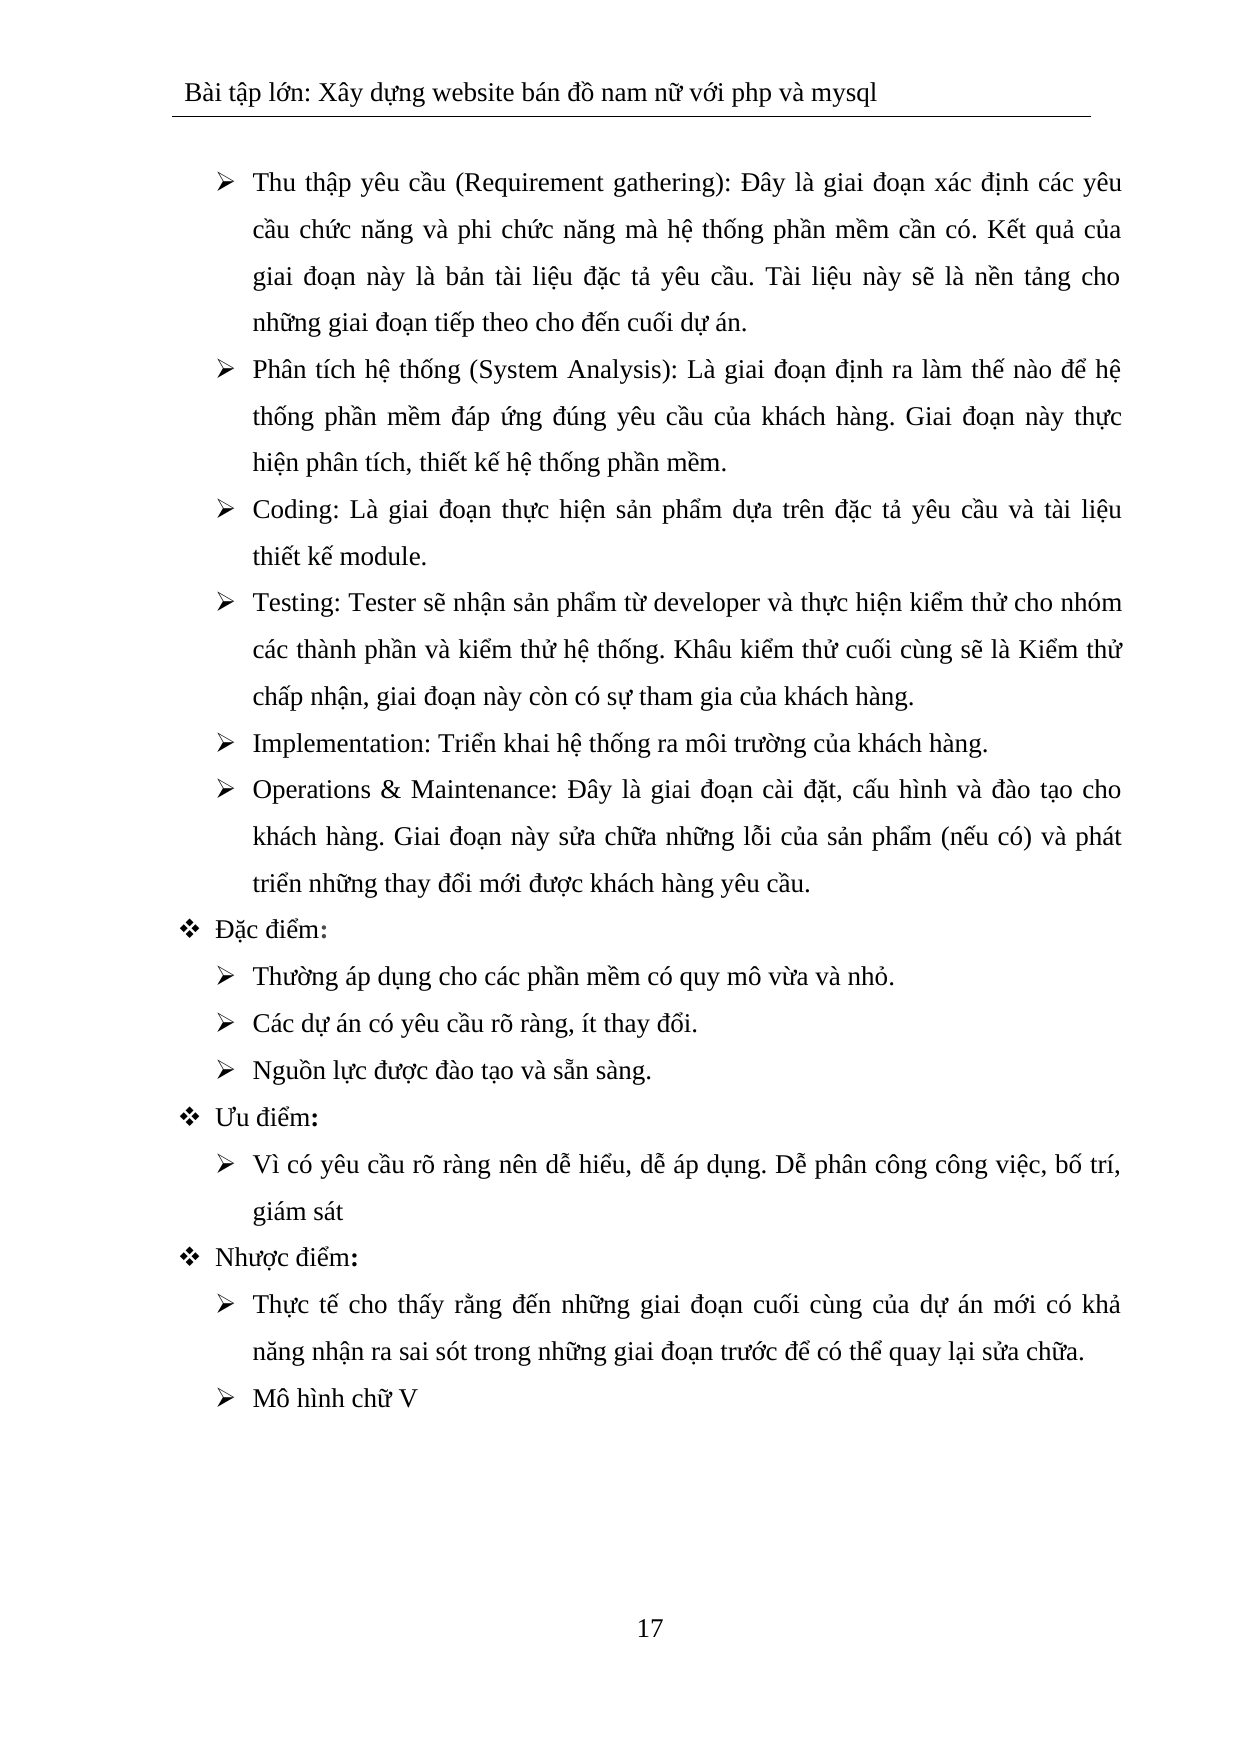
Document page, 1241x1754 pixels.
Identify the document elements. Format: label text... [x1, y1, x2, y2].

list Coding: Là giai đoạn thực hiện sản phẩm dựa trên đặc tả yêu cầu và tài liệu thiết kế module. [215, 493, 1123, 571]
list Thực tế cho thấy rằng đến những giai đoạn cuối cùng của dự án mới có khả năng nhận ra sai sót trong những giai đoạn trước để có thể quay lại sửa chữa. [215, 1288, 1123, 1366]
list Ưu điểm: [177, 1101, 1123, 1132]
list Thường áp dụng cho các phần mềm có quy mô vừa và nhỏ. [215, 961, 1123, 992]
list Thu thập yêu cầu (Requirement gathering): Đây là giai đoạn xác định các yêu cầu chức năng và phi chức năng mà hệ thống phần mềm cần có. Kết quả của giai đoạn này là bản tài liệu đặc tả yêu cầu. Tài liệu này sẽ là nền tảng cho những giai đoạn tiếp theo cho đến cuối dự án. [215, 166, 1123, 337]
list Vì có yêu cầu rõ ràng nên dễ hiểu, dễ áp dụng. Dễ phân công công việc, bố trí, giám sát [215, 1148, 1123, 1226]
list Phân tích hệ thống (System Analysis): Là giai đoạn định ra làm thế nào để hệ thống phần mềm đáp ứng đúng yêu cầu của khách hàng. Giai đoạn này thực hiện phân tích, thiết kế hệ thống phần mềm. [215, 353, 1123, 478]
list Testing: Tester sẽ nhận sản phẩm từ developer và thực hiện kiểm thử cho nhóm các thành phần và kiểm thử hệ thống. Khâu kiểm thử cuối cùng sẽ là Kiểm thử chấp nhận, giai đoạn này còn có sự tham gia của khách hàng. [215, 587, 1123, 711]
list Các dự án có yêu cầu rõ ràng, ít thay đổi. [215, 1007, 1123, 1039]
list Nguồn lực được đào tạo và sẵn sàng. [215, 1054, 1123, 1086]
list Implementation: Triển khai hệ thống ra môi trường của khách hàng. [215, 727, 1123, 758]
list Đặc điểm: [177, 914, 1123, 945]
list Nhược điểm: [177, 1241, 1123, 1273]
list Operations & Maintenance: Đây là giai đoạn cài đặt, cấu hình và đào tạo cho khách hàng. Giai đoạn này sửa chữa những lỗi của sản phẩm (nếu có) và phát triển những thay đổi mới được khách hàng yêu cầu. [215, 773, 1123, 898]
list Mô hình chữ V [215, 1382, 1123, 1413]
